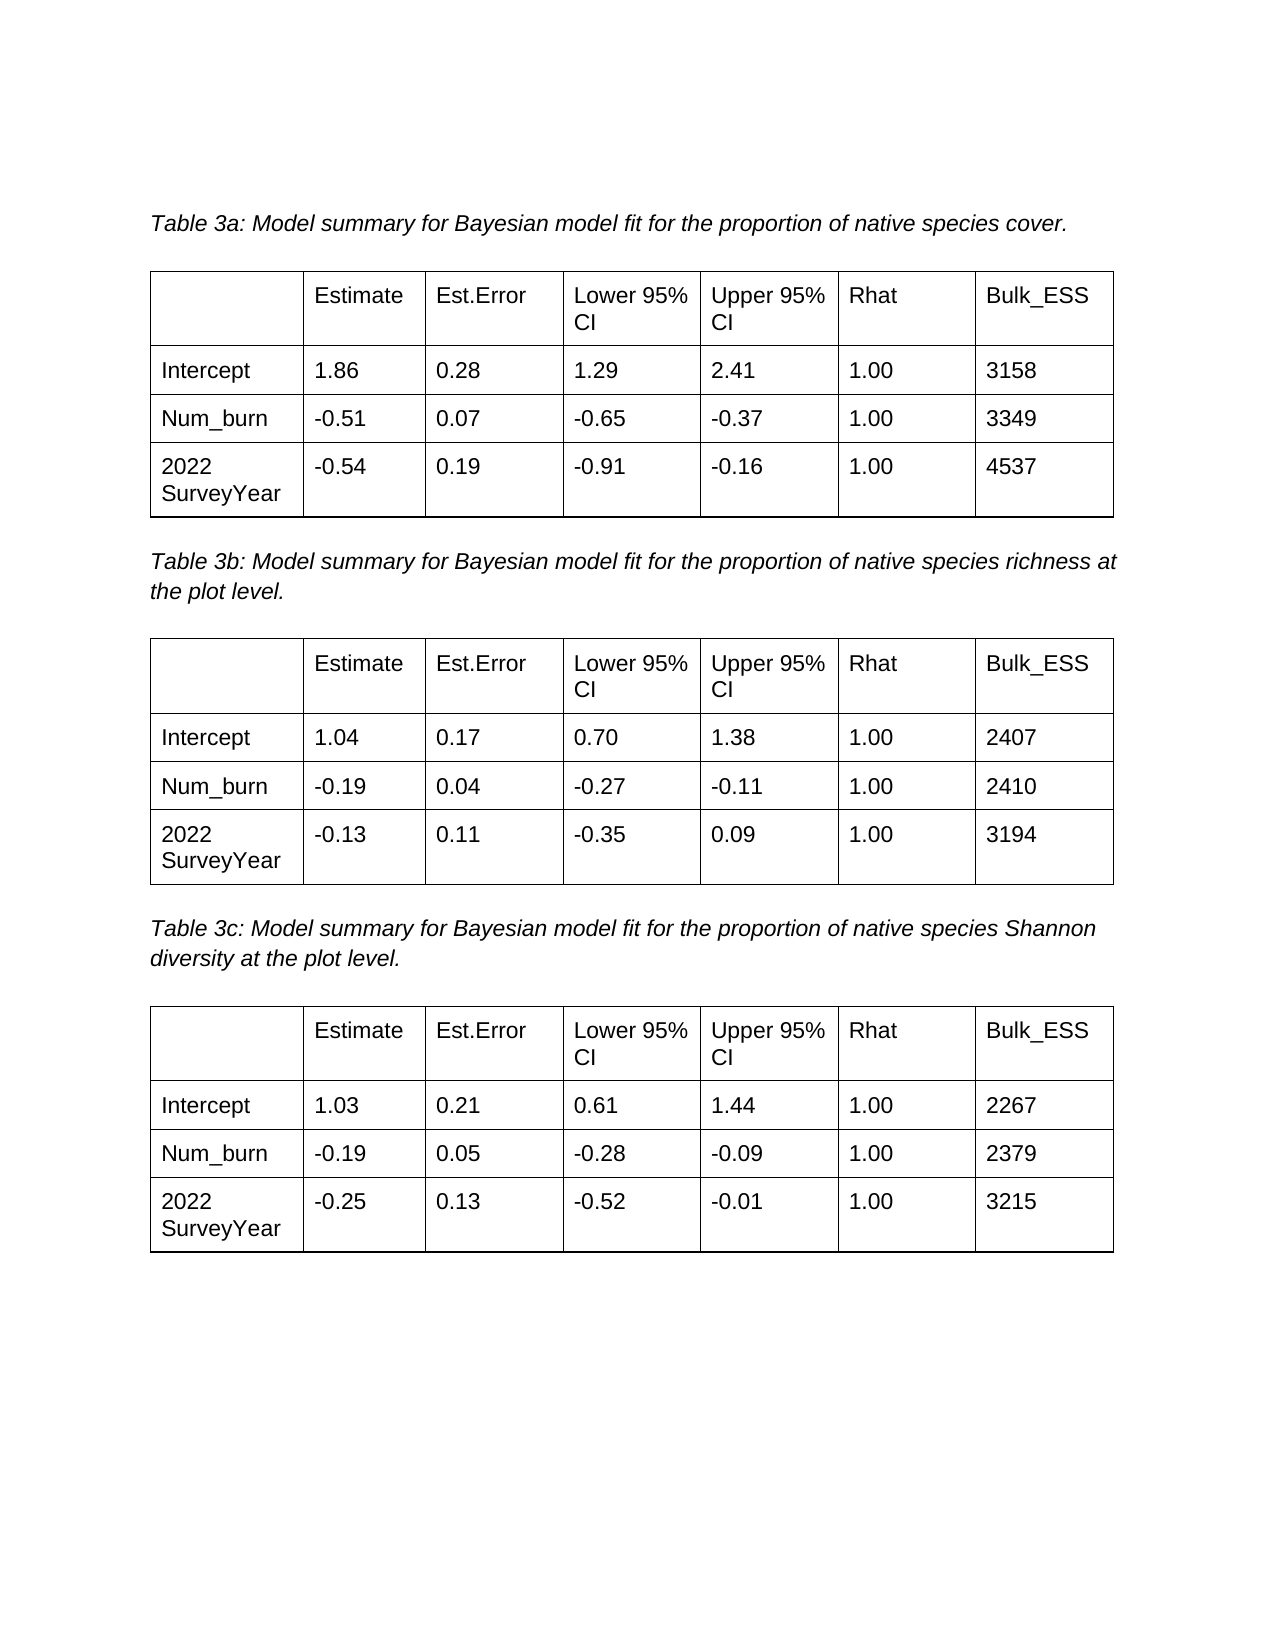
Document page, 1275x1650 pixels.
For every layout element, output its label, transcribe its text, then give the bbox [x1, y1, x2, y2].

table_cell 2022 SurveyYear [151, 443, 303, 516]
table_cell 2022 SurveyYear [151, 1178, 303, 1251]
table_cell 0.17 [426, 714, 563, 761]
table_cell 2379 [976, 1130, 1113, 1177]
table_cell 0.70 [564, 714, 700, 761]
table_cell -0.91 [564, 443, 700, 516]
table_cell -0.01 [701, 1178, 838, 1251]
table_cell 1.00 [839, 1130, 975, 1177]
table_header Upper 95% CI [701, 272, 838, 345]
table_cell 4537 [976, 443, 1113, 516]
table_cell 1.00 [839, 1178, 975, 1251]
table_cell -0.19 [304, 762, 425, 809]
table_header Lower 95% CI [564, 272, 700, 345]
table_header Est.Error [426, 1007, 563, 1080]
table_cell 0.09 [701, 810, 838, 884]
table_cell 0.19 [426, 443, 563, 516]
table_header Lower 95% CI [564, 1007, 700, 1080]
table_header Est.Error [426, 639, 563, 713]
text Table 3a: Model summary for Bayesian model fit for the proportion of native species cover. [150, 210, 1125, 237]
table_cell -0.37 [701, 395, 838, 442]
table_cell 1.00 [839, 762, 975, 809]
table_cell -0.25 [304, 1178, 425, 1251]
table_cell -0.13 [304, 810, 425, 884]
table_header Estimate [304, 272, 425, 345]
table_cell 0.13 [426, 1178, 563, 1251]
table_cell -0.11 [701, 762, 838, 809]
table_cell -0.35 [564, 810, 700, 884]
table_cell 1.00 [839, 810, 975, 884]
table_cell 0.04 [426, 762, 563, 809]
table_cell 1.03 [304, 1081, 425, 1129]
table_cell -0.51 [304, 395, 425, 442]
table_cell Intercept [151, 714, 303, 761]
table_cell 2407 [976, 714, 1113, 761]
table_cell 1.38 [701, 714, 838, 761]
table_cell 3194 [976, 810, 1113, 884]
table_cell Num_burn [151, 1130, 303, 1177]
table_header Bulk_ESS [976, 639, 1113, 713]
table_header Rhat [839, 639, 975, 713]
table_cell 1.44 [701, 1081, 838, 1129]
table_cell 1.29 [564, 346, 700, 394]
table_header Lower 95% CI [564, 639, 700, 713]
table_cell 1.00 [839, 714, 975, 761]
table_cell 2267 [976, 1081, 1113, 1129]
table_cell 3215 [976, 1178, 1113, 1251]
table_cell 1.00 [839, 346, 975, 394]
table_cell -0.27 [564, 762, 700, 809]
table_cell Num_burn [151, 762, 303, 809]
table_header Upper 95% CI [701, 639, 838, 713]
table_header Bulk_ESS [976, 1007, 1113, 1080]
table_cell Num_burn [151, 395, 303, 442]
table_cell Intercept [151, 1081, 303, 1129]
table_cell 0.21 [426, 1081, 563, 1129]
table_header Estimate [304, 1007, 425, 1080]
table_header [151, 1007, 303, 1080]
table_cell -0.65 [564, 395, 700, 442]
table_header Bulk_ESS [976, 272, 1113, 345]
table_cell 2410 [976, 762, 1113, 809]
table_header Upper 95% CI [701, 1007, 838, 1080]
table_cell -0.54 [304, 443, 425, 516]
table_cell -0.28 [564, 1130, 700, 1177]
table_cell -0.52 [564, 1178, 700, 1251]
table_cell 1.00 [839, 443, 975, 516]
table_cell 1.00 [839, 395, 975, 442]
table_header [151, 639, 303, 713]
table_cell 2.41 [701, 346, 838, 394]
table_header Estimate [304, 639, 425, 713]
text Table 3c: Model summary for Bayesian model fit for the proportion of native species Shannon diversity at the plot level. [150, 915, 1125, 972]
table_cell 3349 [976, 395, 1113, 442]
table_cell 0.05 [426, 1130, 563, 1177]
table_cell 0.61 [564, 1081, 700, 1129]
table_cell 0.07 [426, 395, 563, 442]
table_cell 0.11 [426, 810, 563, 884]
text Table 3b: Model summary for Bayesian model fit for the proportion of native species richness at the plot level. [150, 548, 1125, 604]
table_header Rhat [839, 1007, 975, 1080]
table_cell Intercept [151, 346, 303, 394]
table_header Est.Error [426, 272, 563, 345]
table_cell 1.00 [839, 1081, 975, 1129]
table_cell -0.09 [701, 1130, 838, 1177]
table_header Rhat [839, 272, 975, 345]
table_cell 1.86 [304, 346, 425, 394]
table_cell -0.19 [304, 1130, 425, 1177]
table_cell -0.16 [701, 443, 838, 516]
table_cell 1.04 [304, 714, 425, 761]
table_header [151, 272, 303, 345]
table_cell 0.28 [426, 346, 563, 394]
table_cell 3158 [976, 346, 1113, 394]
table_cell 2022 SurveyYear [151, 810, 303, 884]
